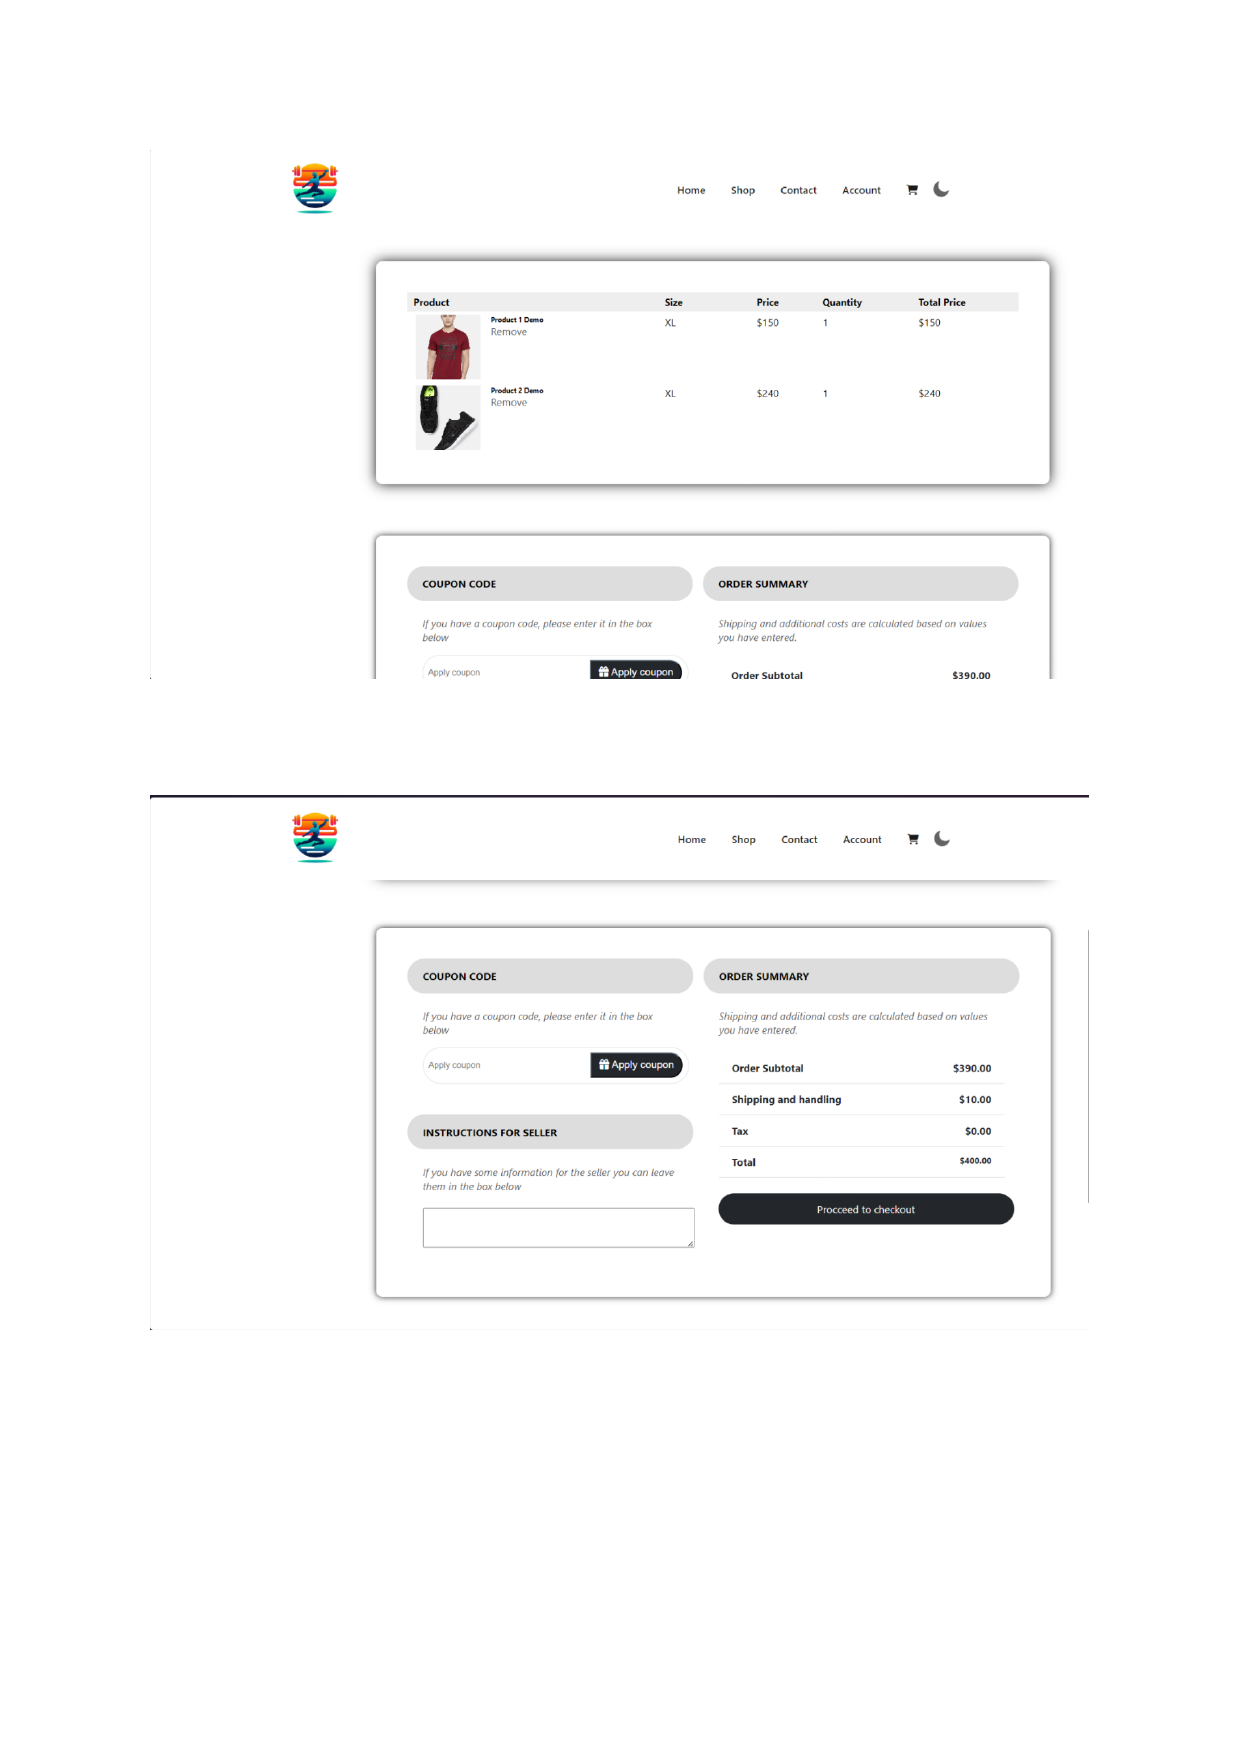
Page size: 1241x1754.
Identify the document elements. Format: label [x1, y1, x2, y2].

picture [150, 150, 1089, 679]
picture [150, 795, 1089, 1330]
